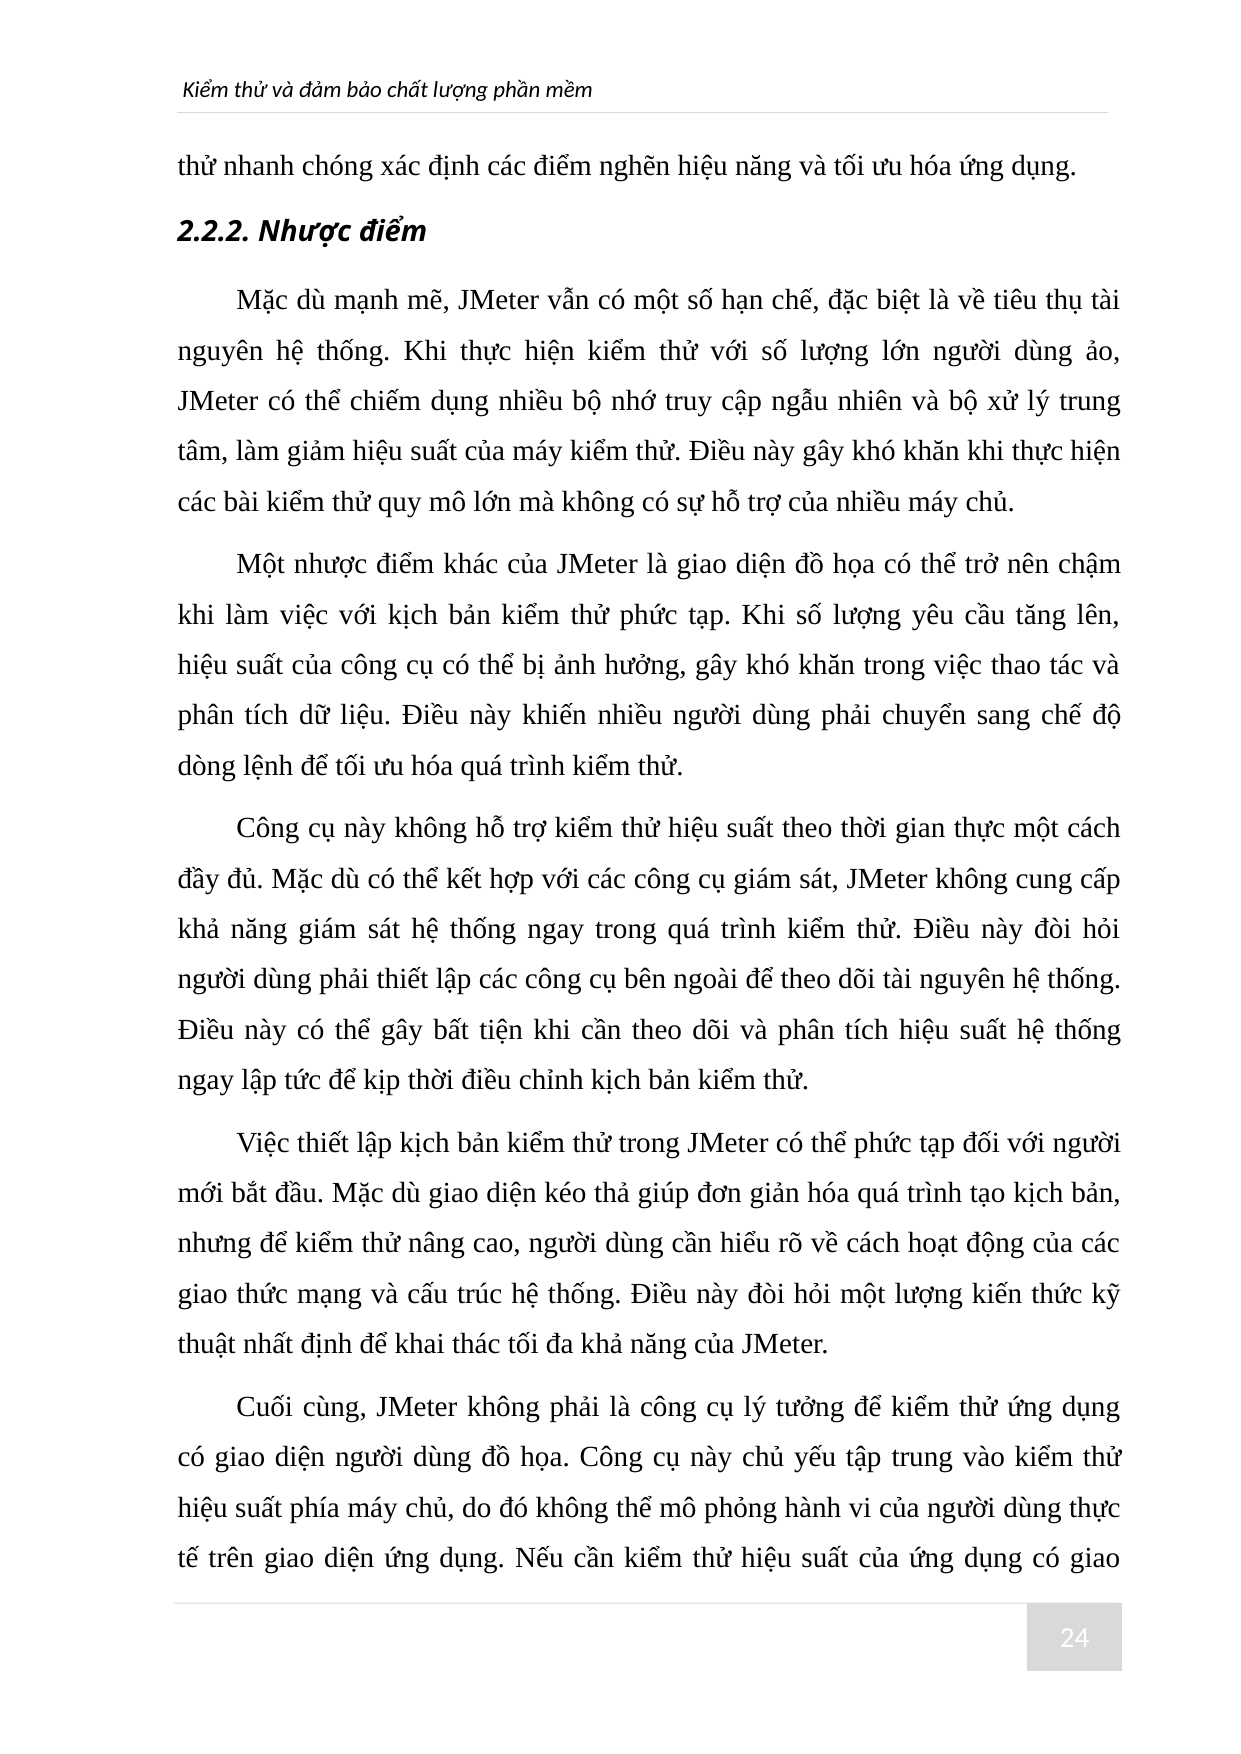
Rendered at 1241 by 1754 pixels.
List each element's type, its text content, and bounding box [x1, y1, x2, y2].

text Mặc dù mạnh mẽ, JMeter vẫn có một số hạn chế, đặc biệt là về tiêu thụ tài nguyên hệ thống. Khi thực hiện kiểm thử với số lượng lớn người dùng ảo, JMeter có thể chiếm dụng nhiều bộ nhớ truy cập ngẫu nhiên và bộ xử lý trung tâm, làm giảm hiệu suất của máy kiểm thử. Điều này gây khó khăn khi thực hiện các bài kiểm thử quy mô lớn mà không có sự hỗ trợ của nhiều máy chủ. [177, 282, 1122, 517]
text Một nhược điểm khác của JMeter là giao diện đồ họa có thể trở nên chậm khi làm việc với kịch bản kiểm thử phức tạp. Khi số lượng yêu cầu tăng lên, hiệu suất của công cụ có thể bị ảnh hưởng, gây khó khăn trong việc thao tác và phân tích dữ liệu. Điều này khiến nhiều người dùng phải chuyển sang chế độ dòng lệnh để tối ưu hóa quá trình kiểm thử. [177, 547, 1122, 781]
text Việc thiết lập kịch bản kiểm thử trong JMeter có thể phức tạp đối với người mới bắt đầu. Mặc dù giao diện kéo thả giúp đơn giản hóa quá trình tạo kịch bản, nhưng để kiểm thử nâng cao, người dùng cần hiểu rõ về cách hoạt động của các giao thức mạng và cấu trúc hệ thống. Điều này đòi hỏi một lượng kiến thức kỹ thuật nhất định để khai thác tối đa khả năng của JMeter. [177, 1125, 1122, 1360]
text Công cụ này không hỗ trợ kiểm thử hiệu suất theo thời gian thực một cách đầy đủ. Mặc dù có thể kết hợp với các công cụ giám sát, JMeter không cung cấp khả năng giám sát hệ thống ngay trong quá trình kiểm thử. Điều này đòi hỏi người dùng phải thiết lập các công cụ bên ngoài để theo dõi tài nguyên hệ thống. Điều này có thể gây bất tiện khi cần theo dõi và phân tích hiệu suất hệ thống ngay lập tức để kịp thời điều chỉnh kịch bản kiểm thử. [177, 811, 1122, 1096]
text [177, 1389, 1122, 1573]
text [177, 148, 1122, 181]
subtitle 2.2.2. Nhược điểm [177, 211, 1122, 250]
